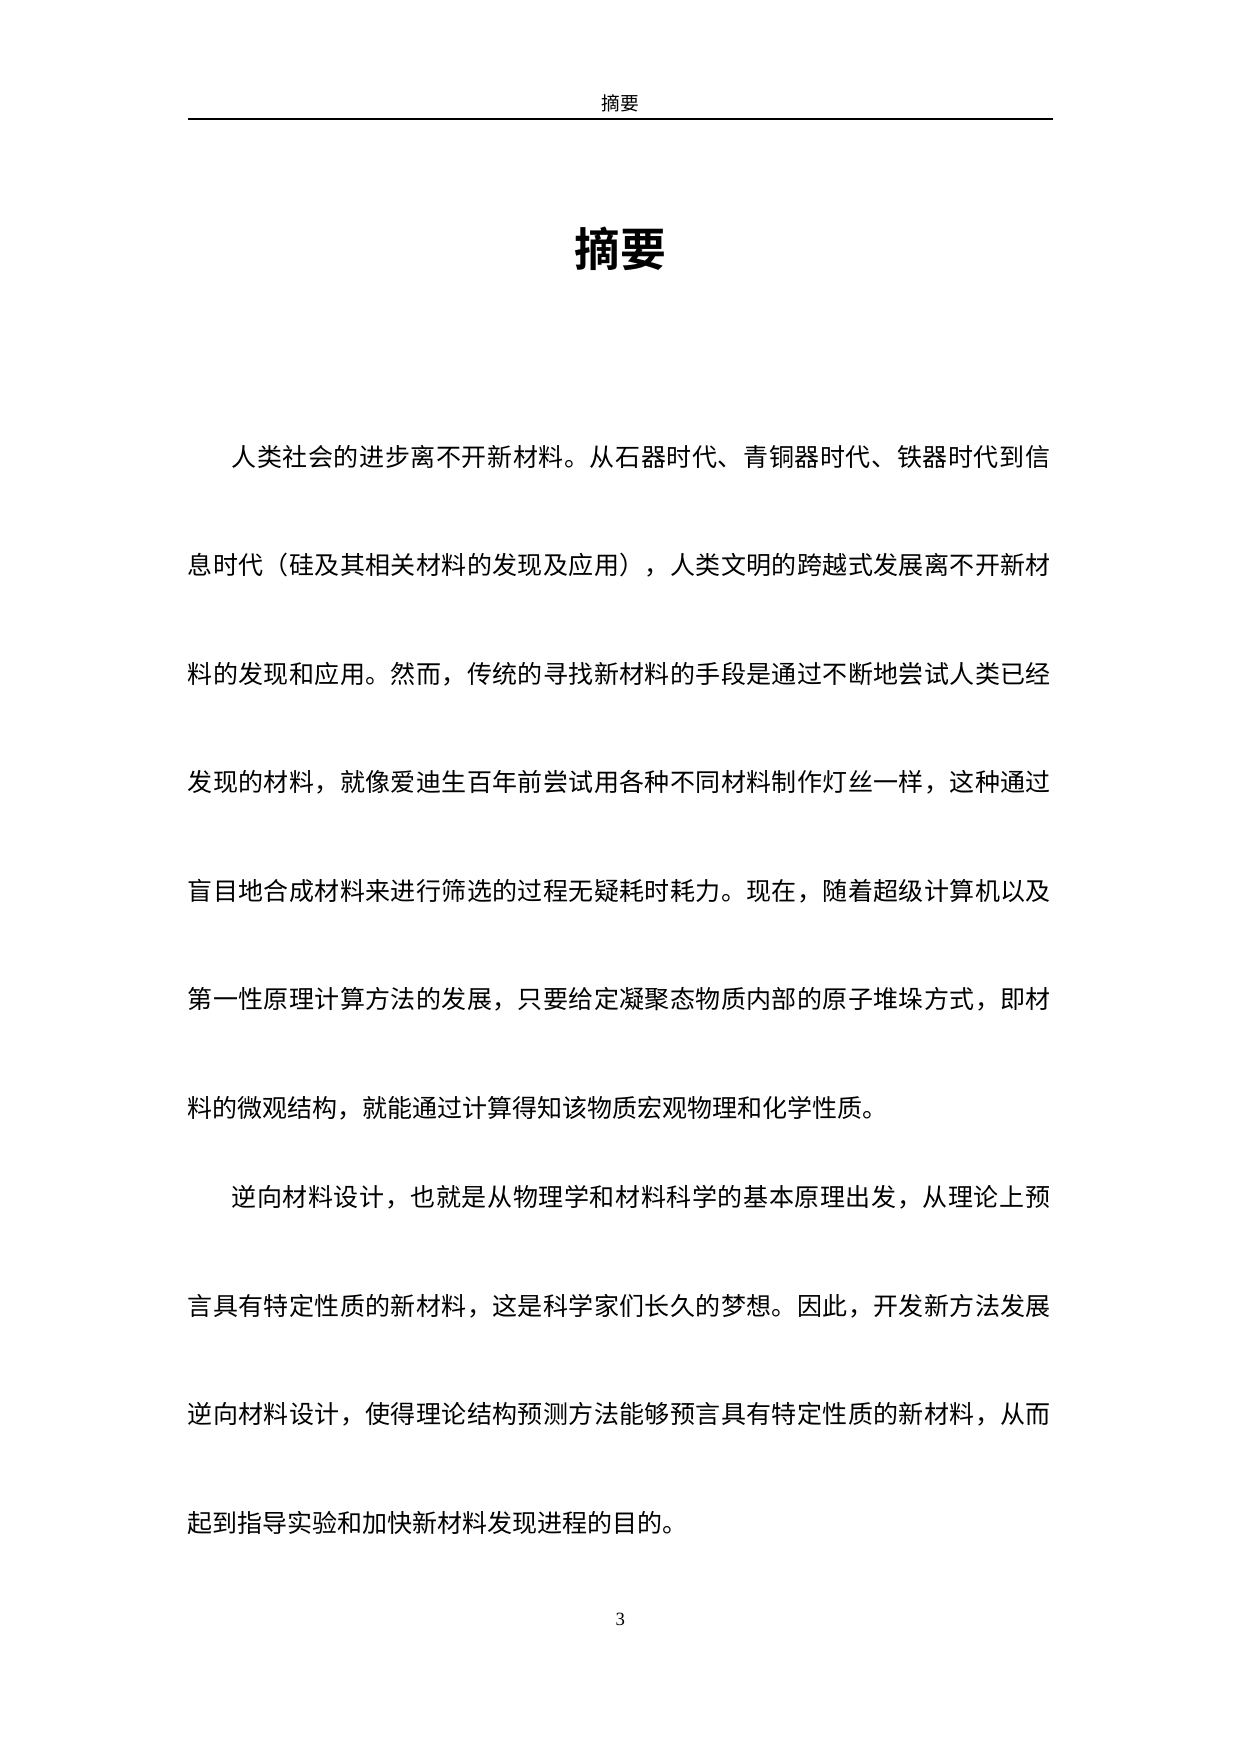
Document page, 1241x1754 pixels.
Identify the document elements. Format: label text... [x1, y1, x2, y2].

subtitle 摘要 [187, 197, 1053, 295]
text 人类社会的进步离不开新材料。从石器时代、青铜器时代、铁器时代到信息时代（硅及其相关材料的发现及应用），人类文明的跨越式发展离不开新材料的发现和应用。然而，传统的寻找新材料的手段是通过不断地尝试人类已经发现的材料，就像爱迪生百年前尝试用各种不同材料制作灯丝一样，这种通过盲目地合成材料来进行筛选的过程无疑耗时耗力。现在，随着超级计算机以及第一性原理计算方法的发展，只要给定凝聚态物质内部的原子堆垛方式，即材料的微观结构，就能通过计算得知该物质宏观物理和化学性质。 [187, 423, 1053, 1139]
text 逆向材料设计，也就是从物理学和材料科学的基本原理出发，从理论上预言具有特定性质的新材料，这是科学家们长久的梦想。因此，开发新方法发展逆向材料设计，使得理论结构预测方法能够预言具有特定性质的新材料，从而起到指导实验和加快新材料发现进程的目的。 [187, 1163, 1053, 1554]
